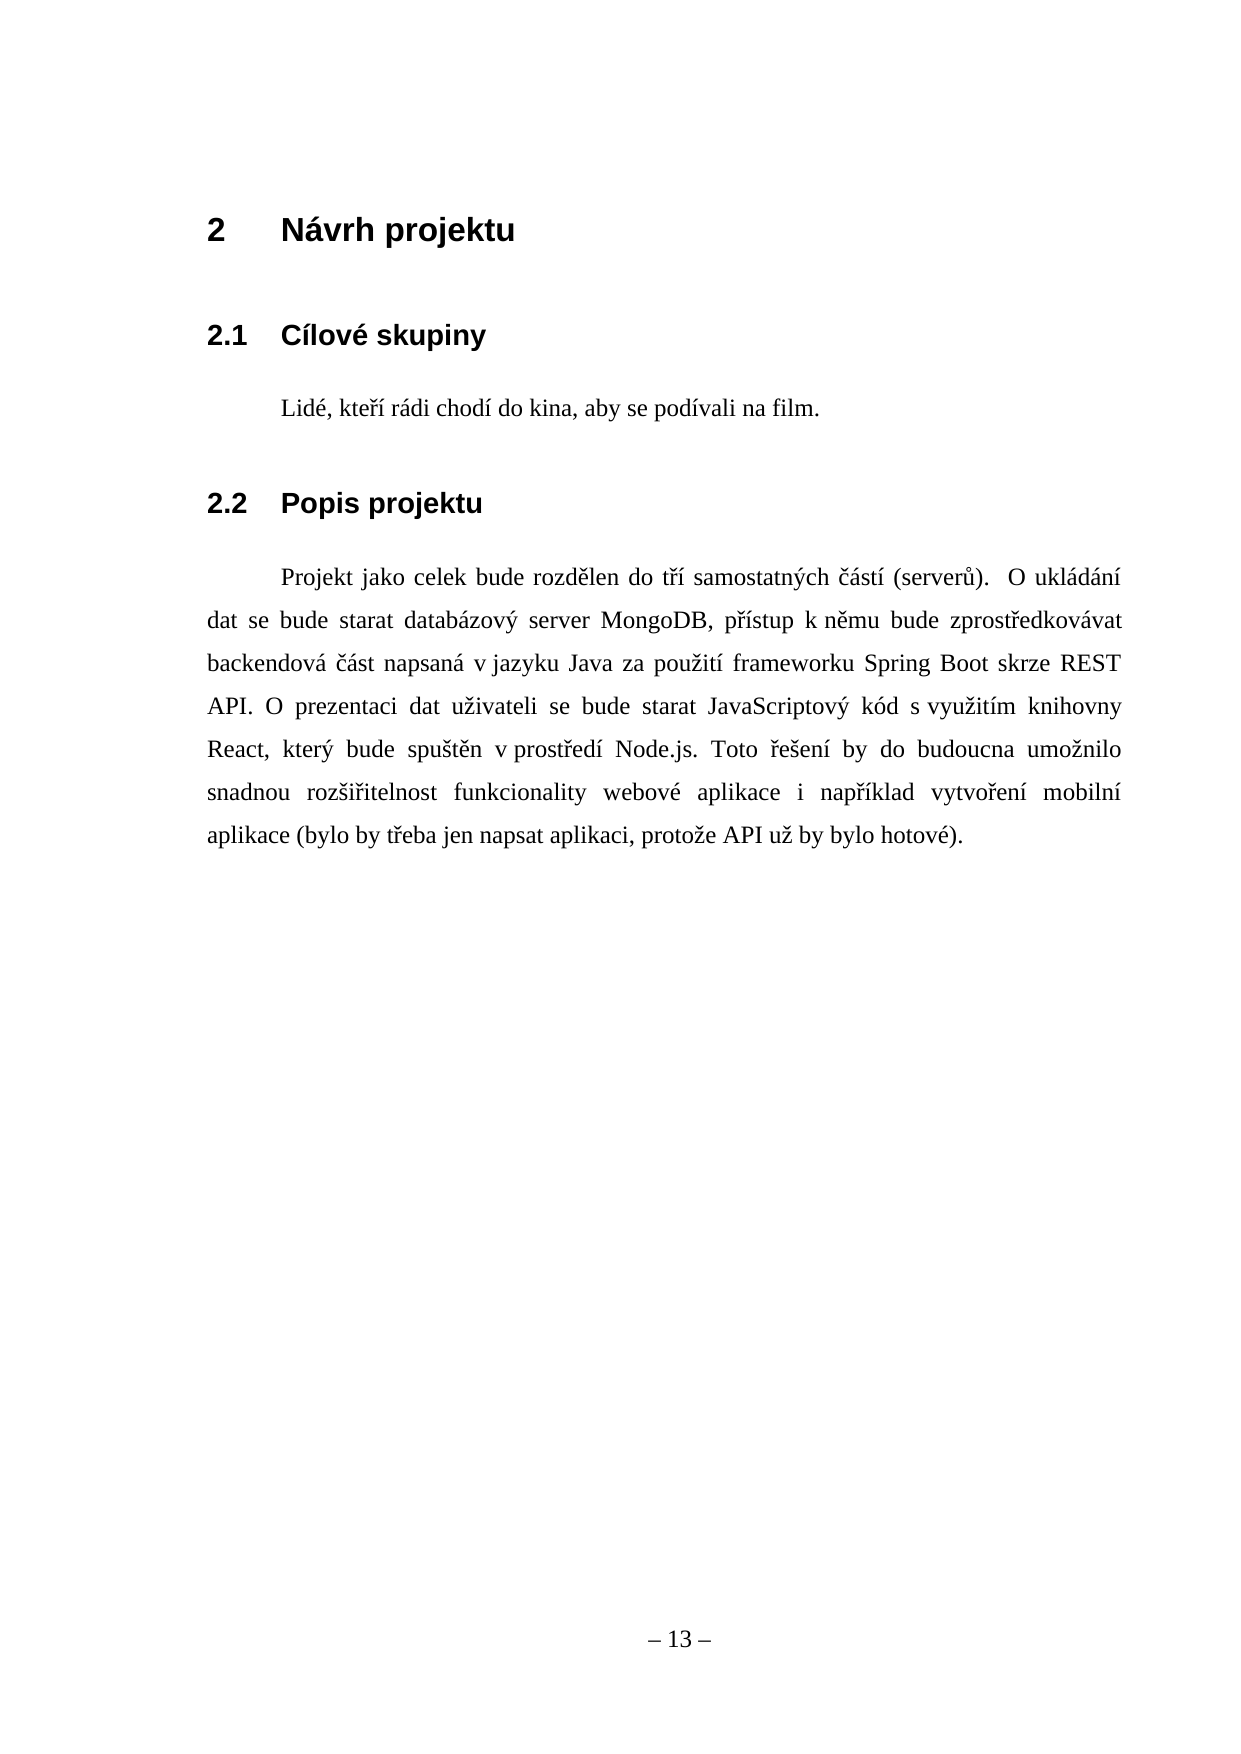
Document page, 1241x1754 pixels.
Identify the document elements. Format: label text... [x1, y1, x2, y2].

subtitle Návrh projektu [207, 210, 1122, 249]
text Projekt jako celek bude rozdělen do tří samostatných částí (serverů). O ukládání dat se bude starat databázový server MongoDB, přístup k němu bude zprostředkovávat backendová část napsaná v jazyku Java za použití frameworku Spring Boot skrze REST API. O prezentaci dat uživateli se bude starat JavaScriptový kód s využitím knihovny React, který bude spuštěn v prostředí Node.js. Toto řešení by do budoucna umožnilo snadnou rozšiřitelnost funkcionality webové aplikace i například vytvoření mobilní aplikace (bylo by třeba jen napsat aplikaci, protože API už by bylo hotové). [207, 562, 1122, 849]
text Lidé, kteří rádi chodí do kina, aby se podívali na film. [207, 393, 1122, 422]
subtitle Popis projektu [207, 486, 1122, 520]
subtitle Cílové skupiny [207, 318, 1122, 351]
